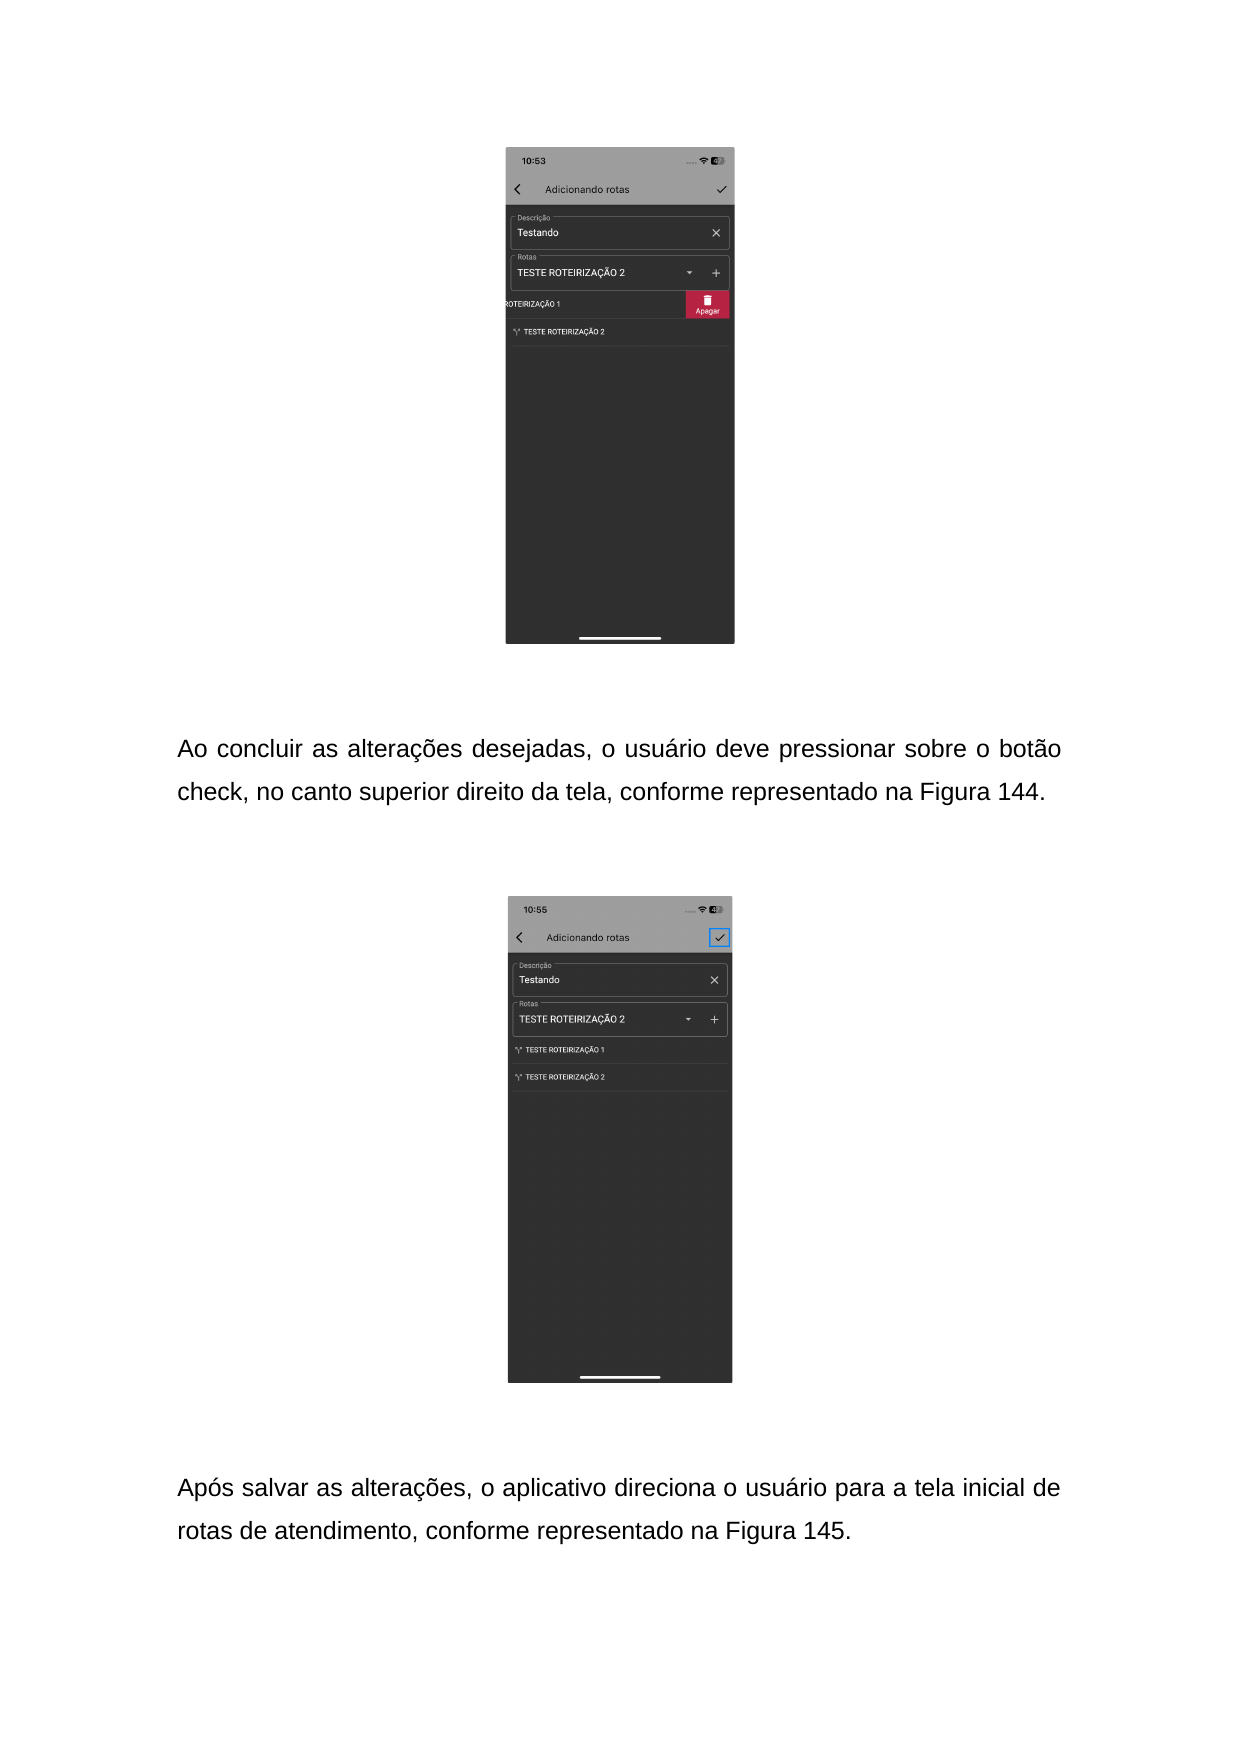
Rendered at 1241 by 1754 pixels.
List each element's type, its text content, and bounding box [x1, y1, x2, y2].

picture [505, 147, 735, 644]
text Ao concluir as alterações desejadas, o usuário deve pressionar sobre o botão check, no canto superior direito da tela, conforme representado na Figura 144. [177, 734, 1063, 806]
picture [507, 896, 733, 1383]
text Após salvar as alterações, o aplicativo direciona o usuário para a tela inicial de rotas de atendimento, conforme representado na Figura 145. [177, 1473, 1063, 1544]
